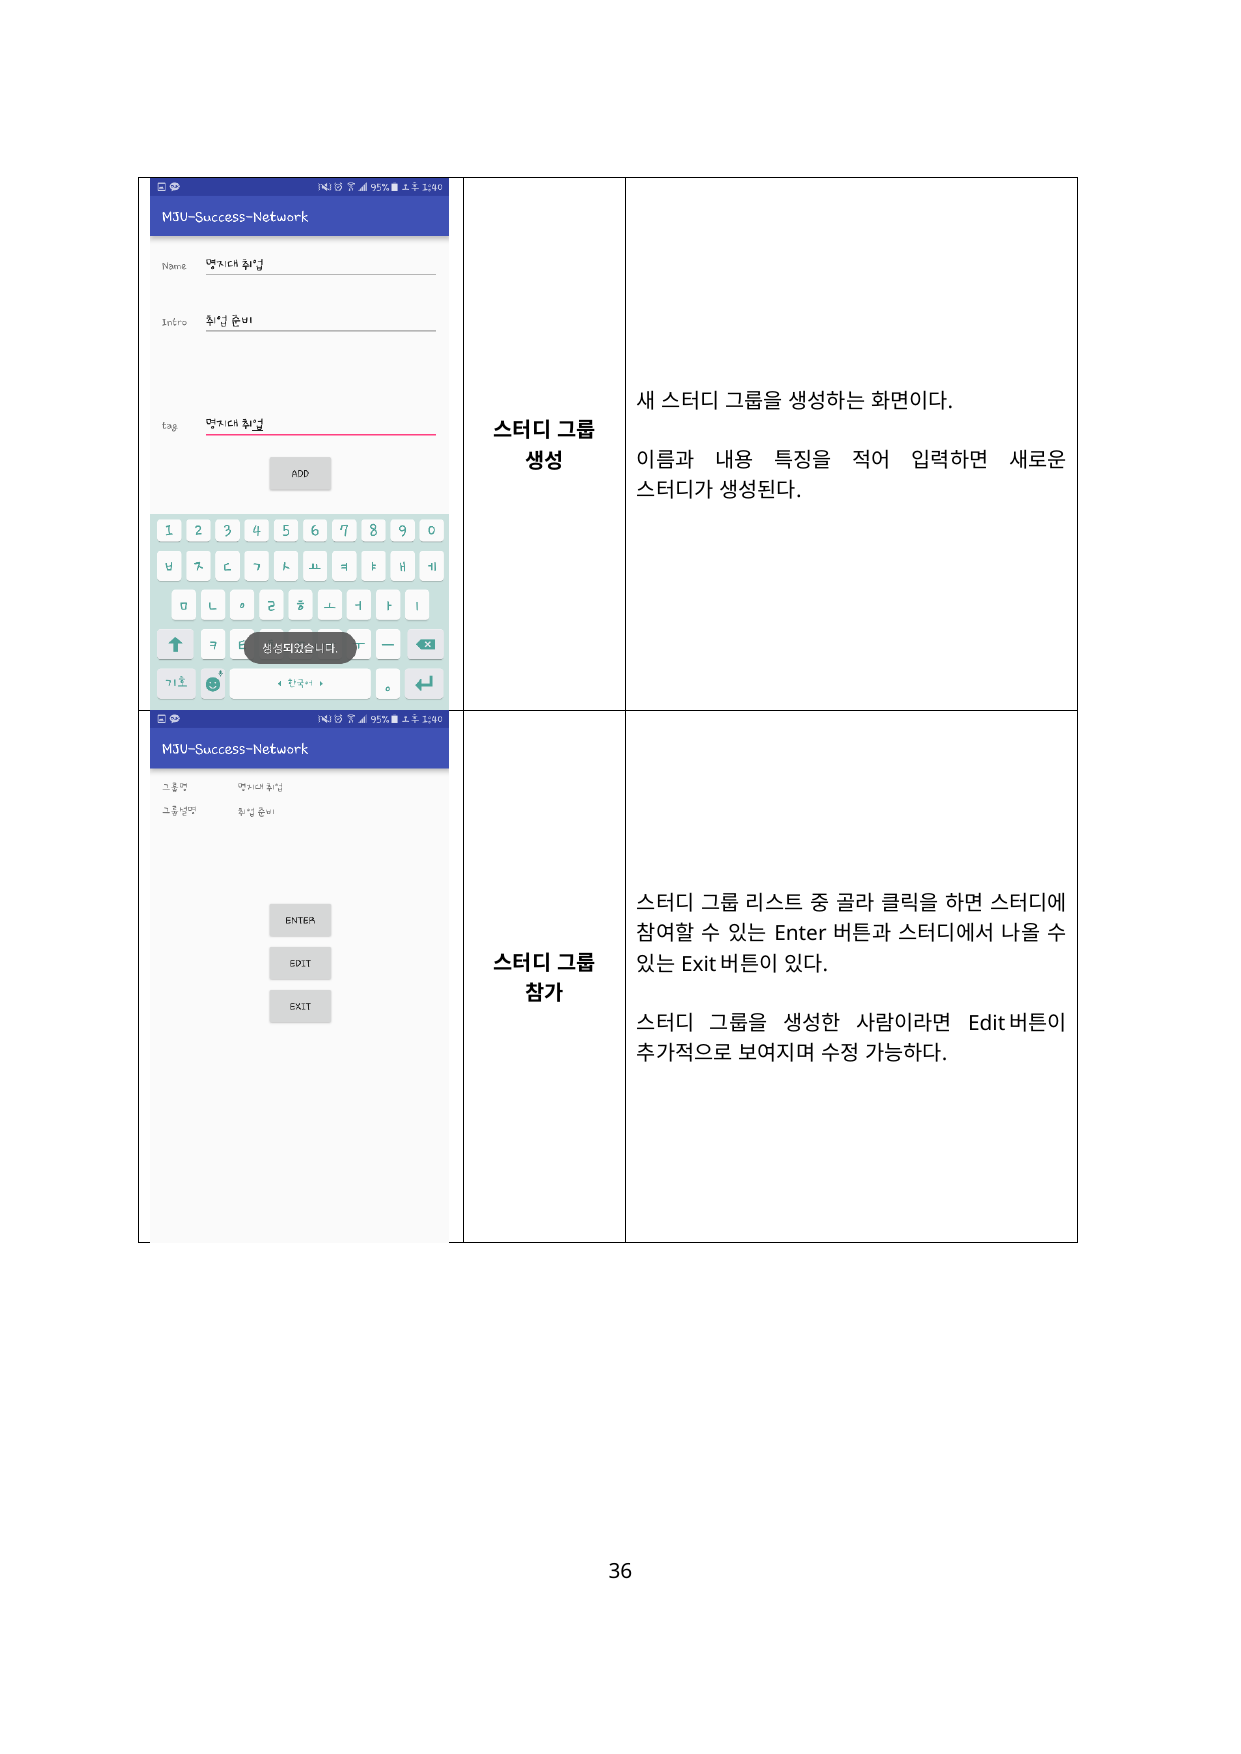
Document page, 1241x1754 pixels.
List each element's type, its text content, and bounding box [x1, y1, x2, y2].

picture [150, 178, 449, 1243]
table_cell [139, 711, 150, 1242]
table_cell 스터디 그룹 리스트 중 골라 클릭을 하면 스터디에 참여할 수 있는 Enter 버튼과 스터디에서 나올 수 있는 Exit버튼이 있다. 스터디 그룹을 생성한 사람이라면 Edit버튼이 추가적으로 보여지며 수정 가능하다. [626, 711, 1077, 1242]
table_cell 스터디 그룹 참가 [464, 711, 625, 1242]
table_cell [139, 178, 150, 710]
table_cell [449, 178, 463, 710]
table_cell [449, 711, 463, 1242]
table_cell 스터디 그룹 생성 [464, 178, 625, 710]
table_cell 새 스터디 그룹을 생성하는 화면이다. 이름과 내용 특징을 적어 입력하면 새로운 스터디가 생성된다. [626, 178, 1077, 710]
